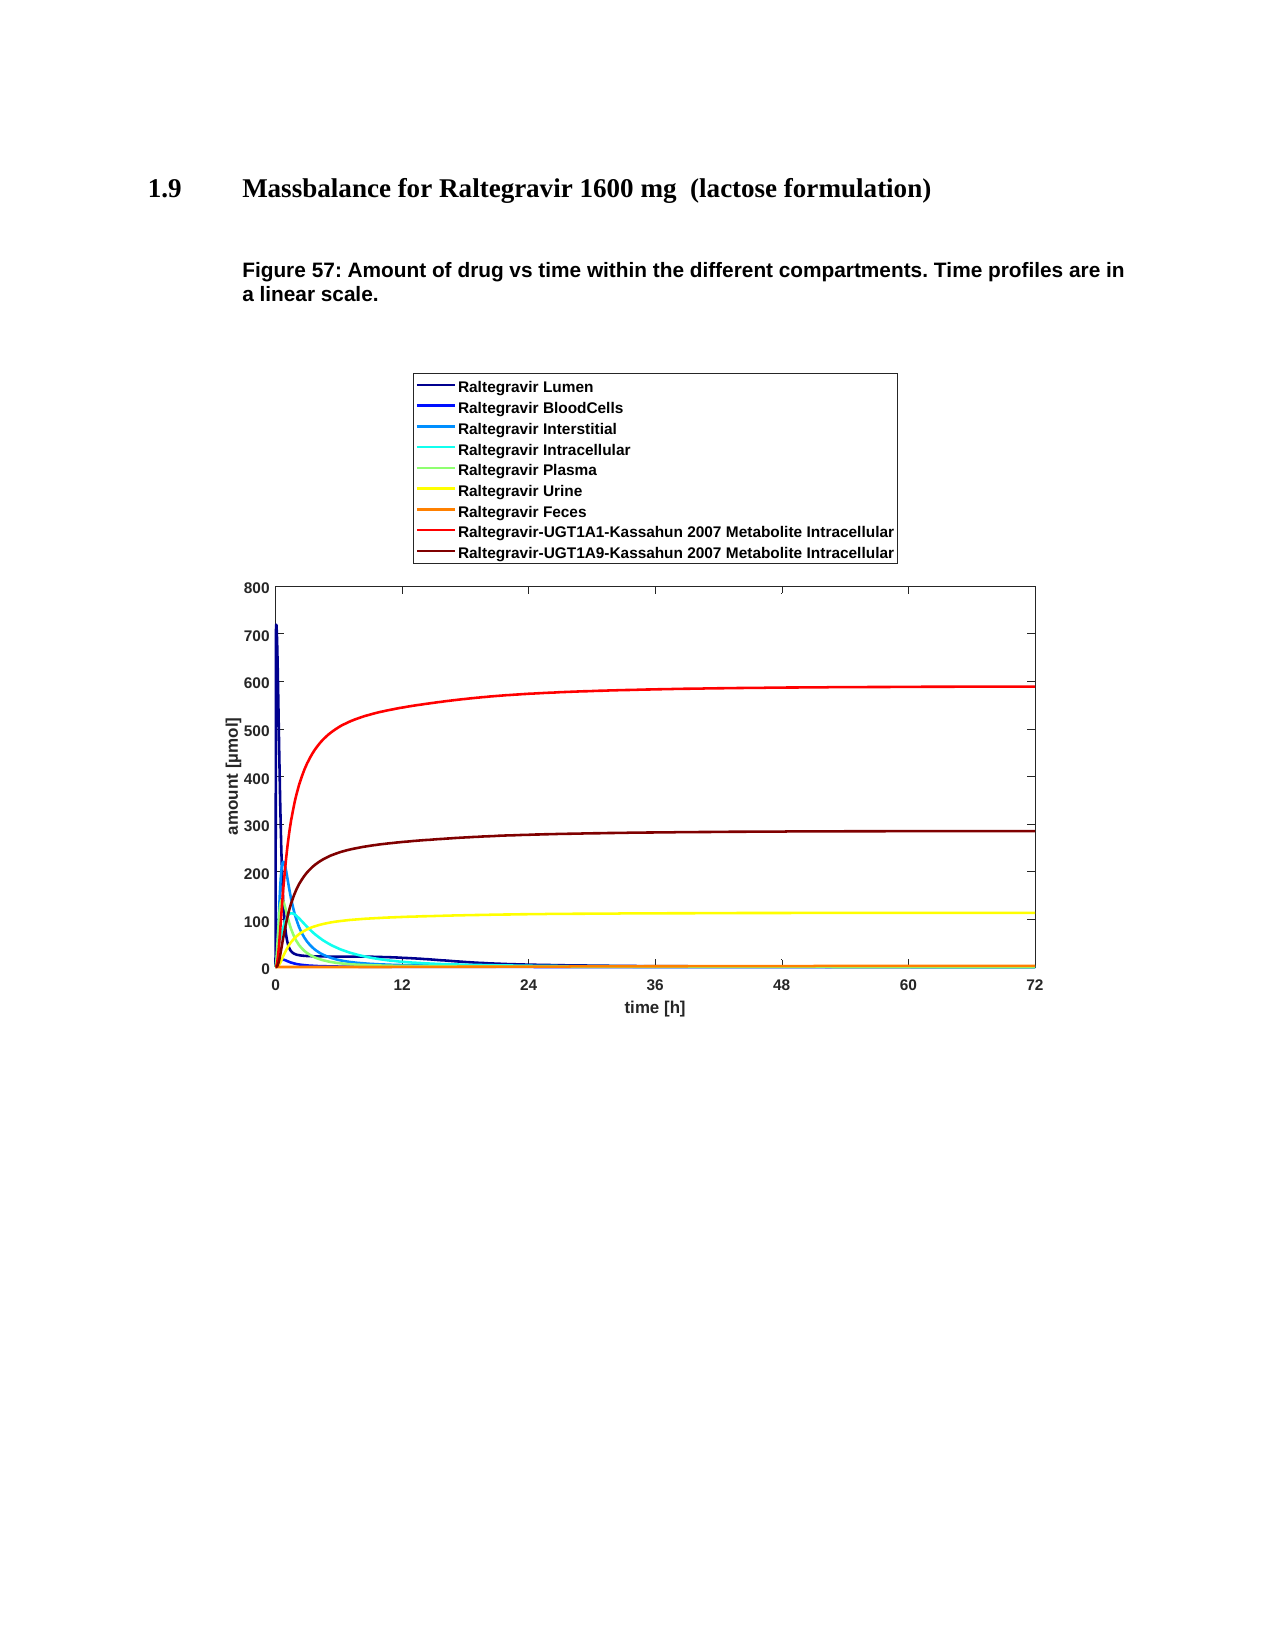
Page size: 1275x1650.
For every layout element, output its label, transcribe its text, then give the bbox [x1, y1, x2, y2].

subtitle Massbalance for Raltegravir 1600 mg (lactose formulation) [148, 173, 1127, 204]
